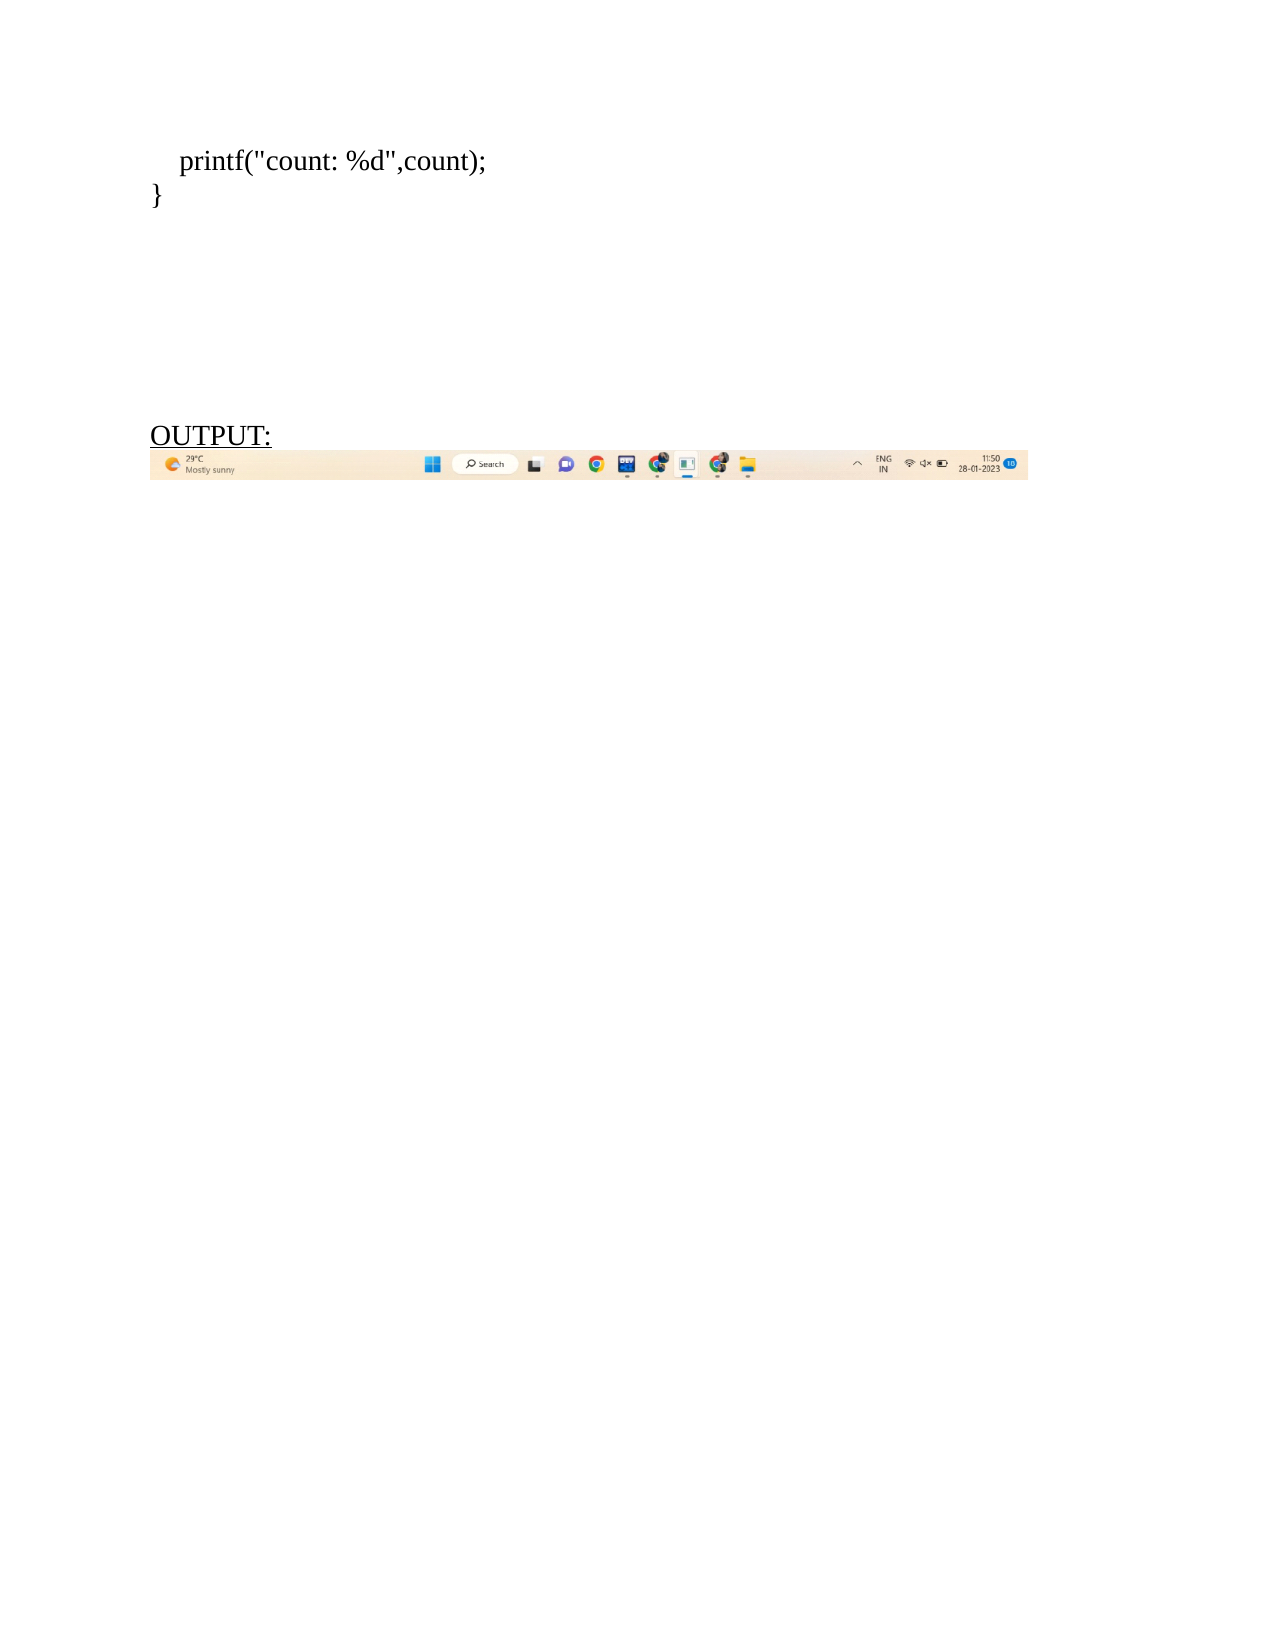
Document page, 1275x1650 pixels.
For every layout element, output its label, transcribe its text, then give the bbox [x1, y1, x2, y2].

text } [150, 184, 1125, 209]
text OUTPUT: [150, 425, 1125, 450]
text printf("count: %d",count); [248, 150, 1125, 175]
text printf("count: %d",count); [150, 150, 251, 175]
